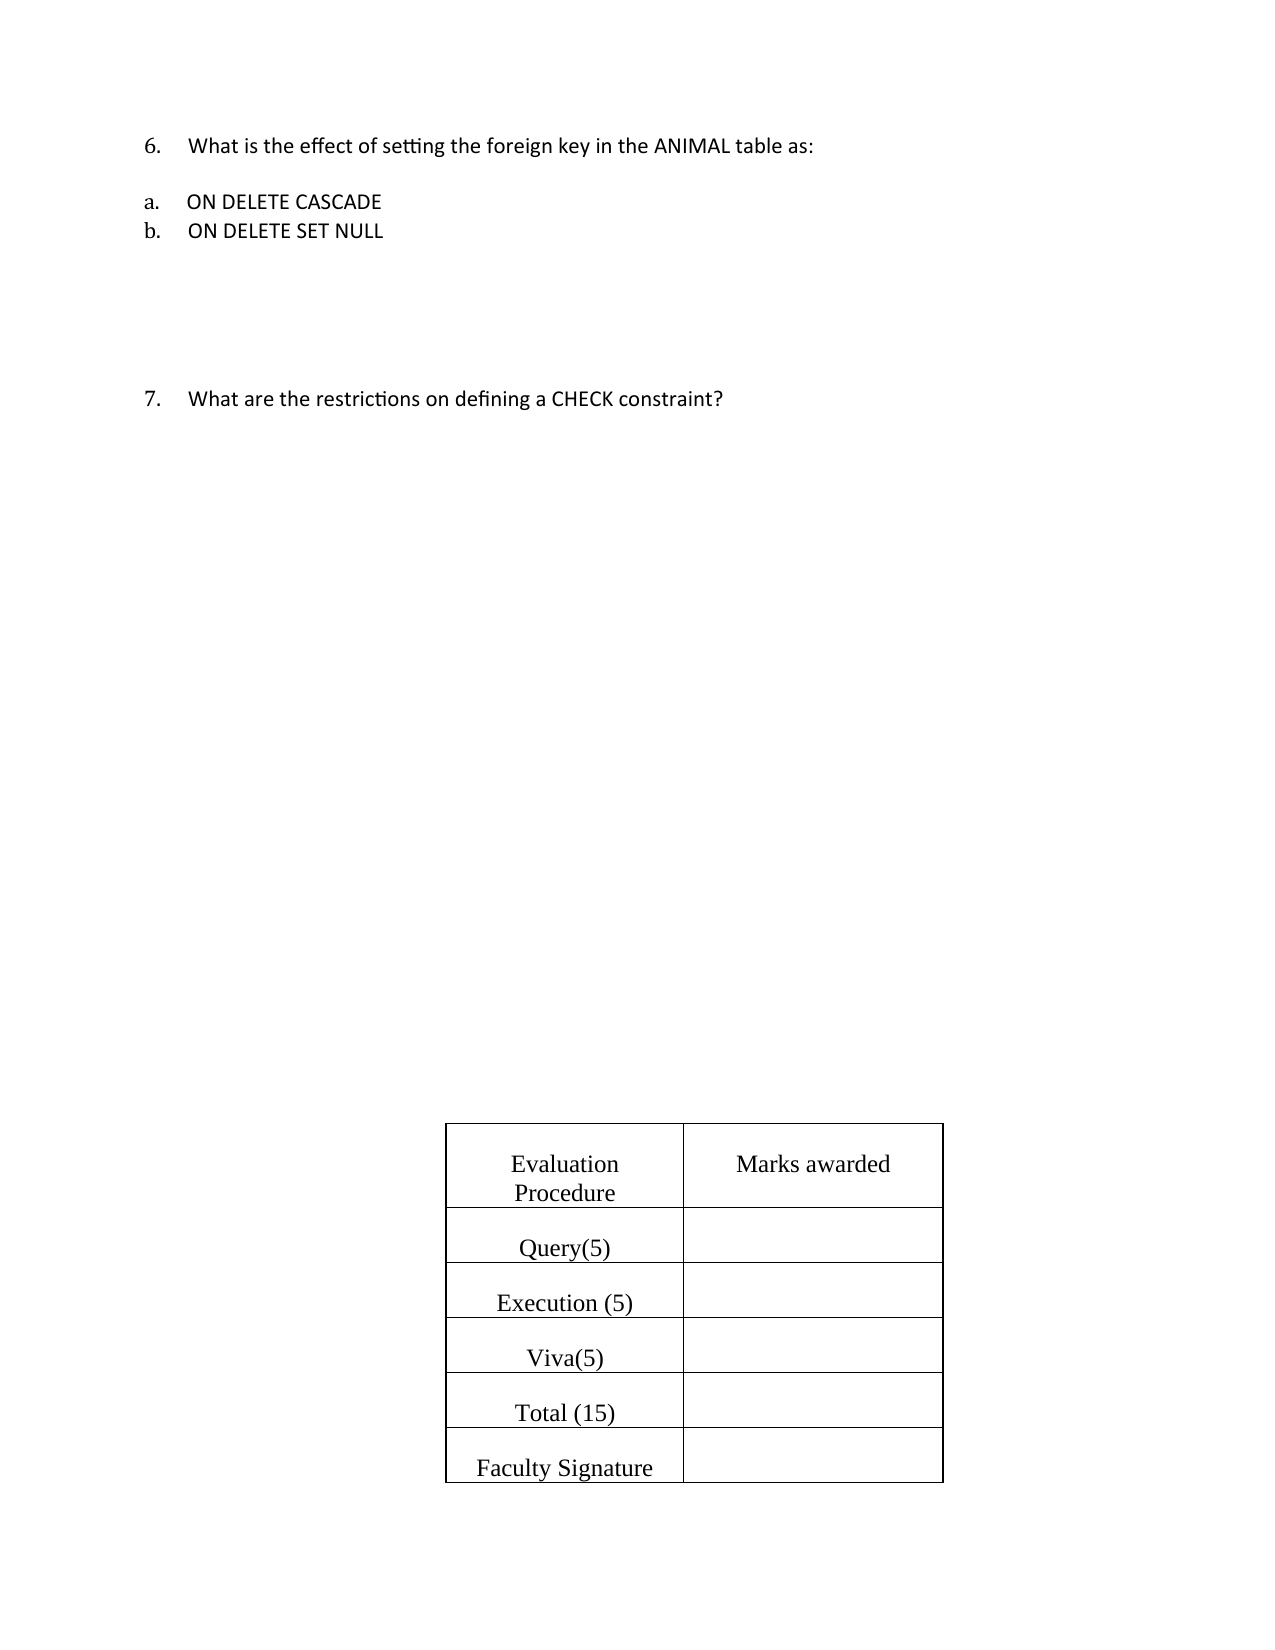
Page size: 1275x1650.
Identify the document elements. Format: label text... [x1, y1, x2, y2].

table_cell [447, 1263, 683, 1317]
list ON DELETE SET NULL [143, 216, 1144, 244]
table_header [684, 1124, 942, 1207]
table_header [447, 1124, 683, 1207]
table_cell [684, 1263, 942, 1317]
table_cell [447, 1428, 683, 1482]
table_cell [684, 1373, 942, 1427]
list ON DELETE CASCADE [143, 187, 1144, 215]
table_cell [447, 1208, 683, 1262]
list What are the restrictions on defining a CHECK constraint? [143, 384, 1144, 413]
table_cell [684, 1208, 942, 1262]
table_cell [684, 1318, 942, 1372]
list What is the effect of setting the foreign key in the ANIMAL table as: [143, 131, 1144, 159]
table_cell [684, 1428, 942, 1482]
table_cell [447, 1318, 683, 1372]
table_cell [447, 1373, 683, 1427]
